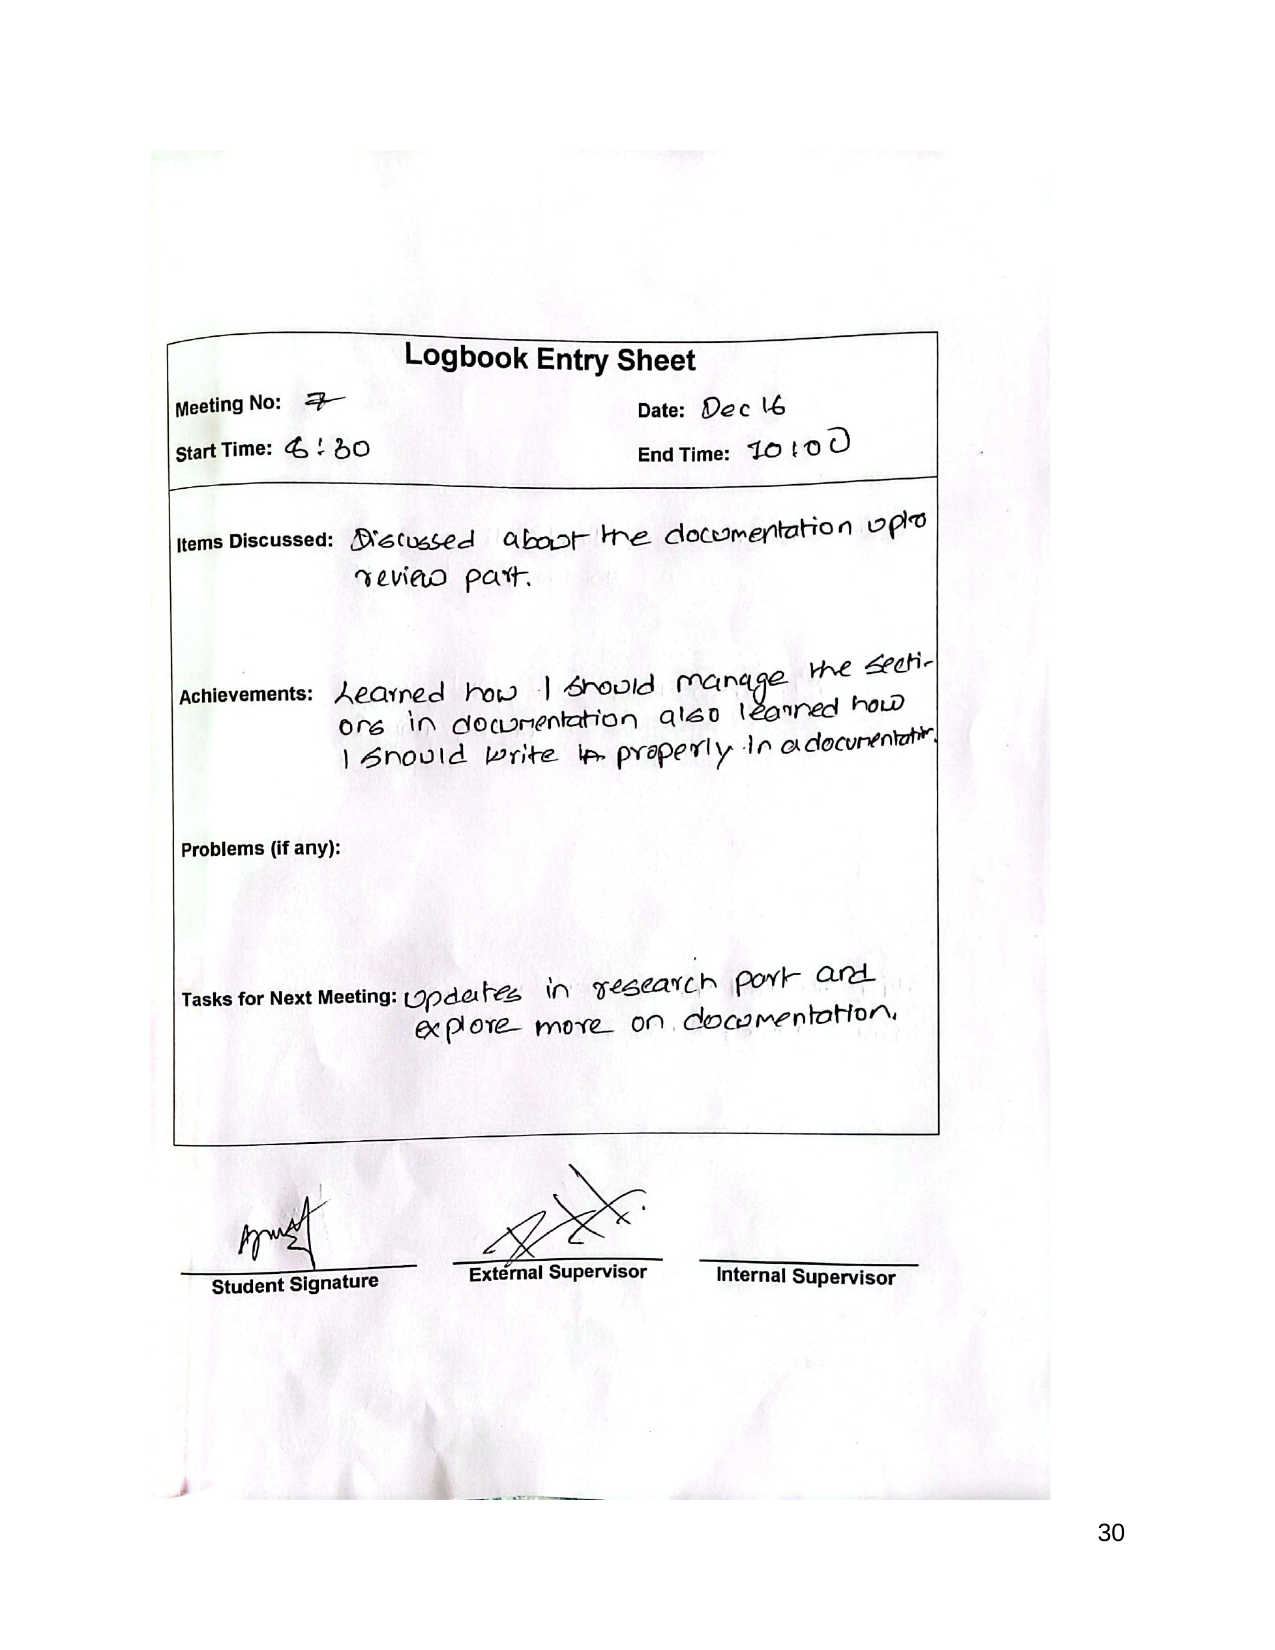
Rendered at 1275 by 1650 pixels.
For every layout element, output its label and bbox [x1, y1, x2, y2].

picture [150, 150, 1051, 1500]
